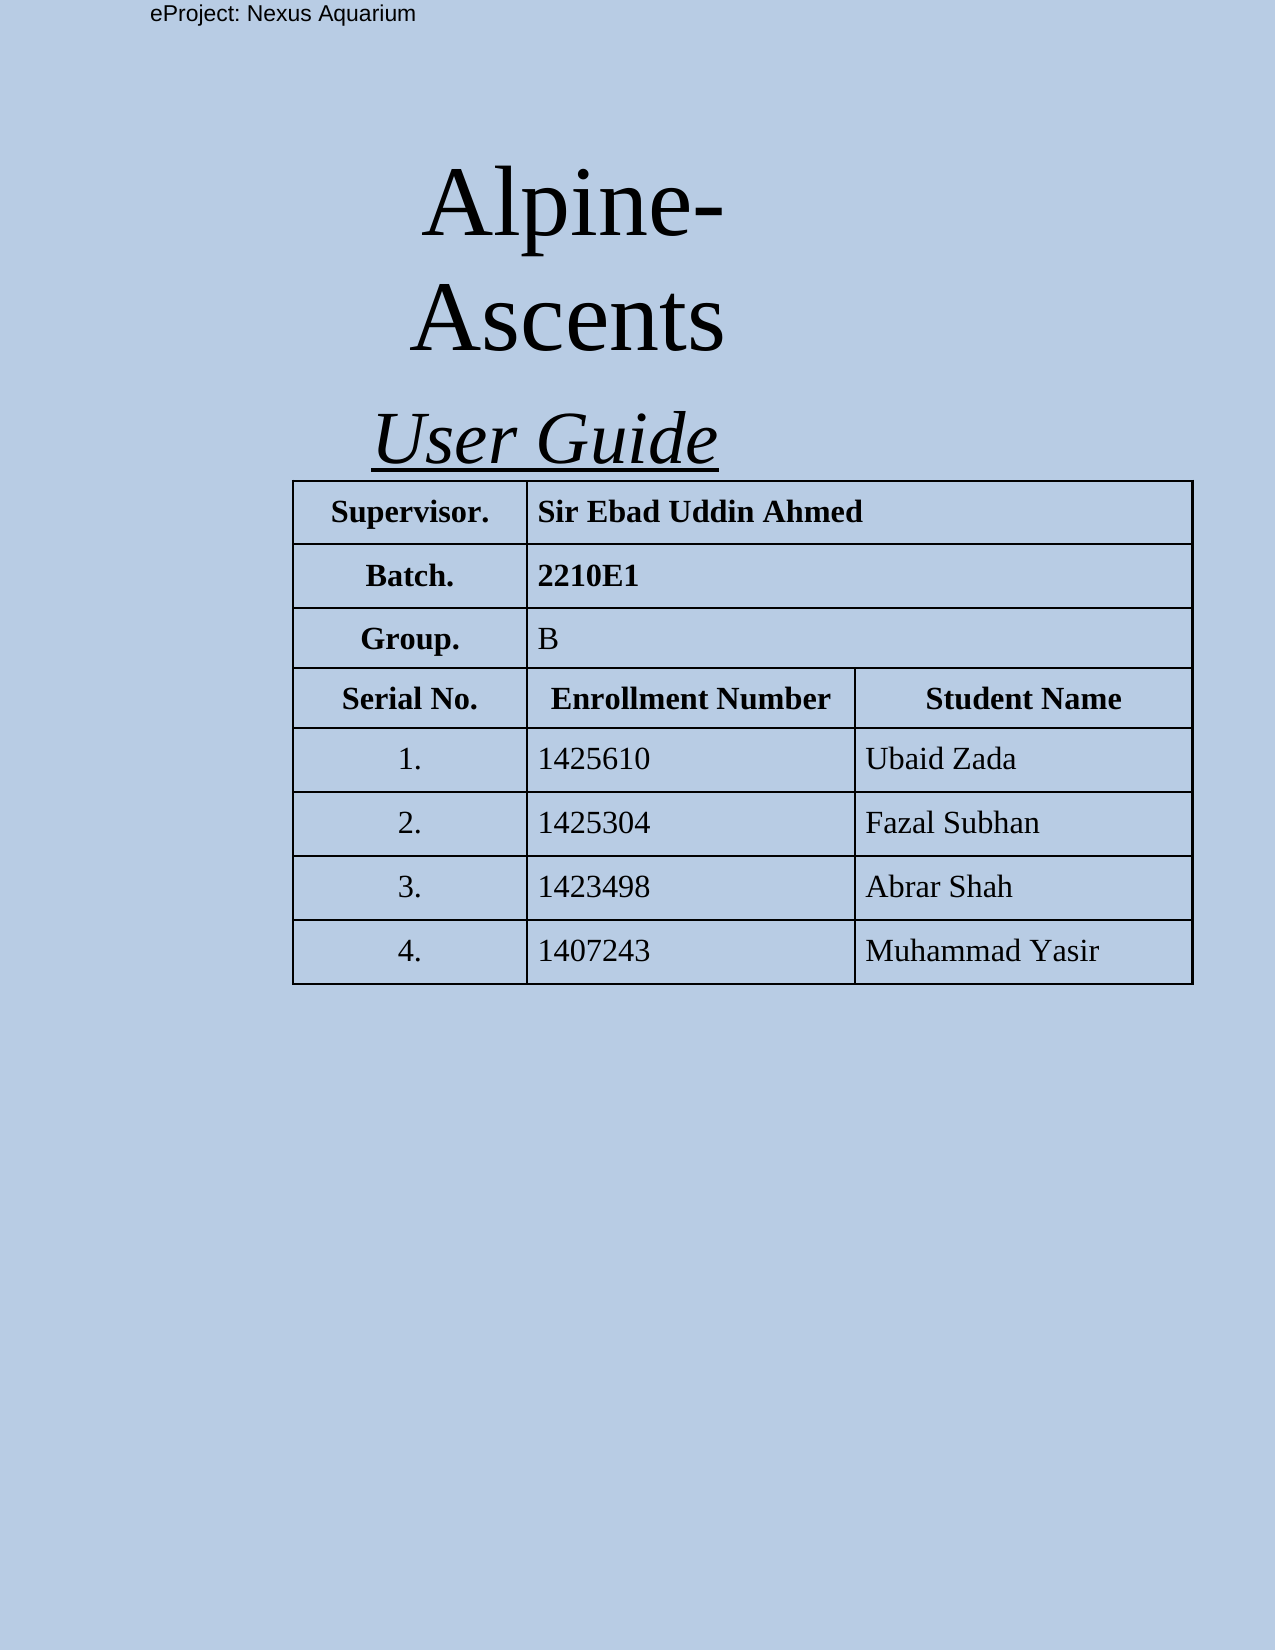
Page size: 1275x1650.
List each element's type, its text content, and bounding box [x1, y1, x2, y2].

table_cell Ubaid Zada [856, 729, 1191, 791]
table_cell 2210E1 [528, 545, 1191, 607]
table_cell 1423498 [528, 857, 854, 919]
table_cell Muhammad Yasir [856, 921, 1191, 983]
table_cell Serial No. [294, 669, 526, 727]
table_header Sir Ebad Uddin Ahmed [528, 482, 1191, 543]
table_header Supervisor. [294, 482, 526, 543]
table_cell 2. [294, 793, 526, 855]
text Alpine-Ascents [150, 142, 726, 372]
table_cell 1425610 [528, 729, 854, 791]
table_cell Batch. [294, 545, 526, 607]
table_cell Group. [294, 609, 526, 667]
table_cell 3. [294, 857, 526, 919]
table_cell B [528, 609, 1191, 667]
table_cell Abrar Shah [856, 857, 1191, 919]
table_cell 4. [294, 921, 526, 983]
text User Guide [150, 393, 726, 479]
table_cell Fazal Subhan [856, 793, 1191, 855]
table_cell Student Name [856, 669, 1191, 727]
table_cell 1407243 [528, 921, 854, 983]
table_cell Enrollment Number [528, 669, 854, 727]
table_cell 1. [294, 729, 526, 791]
table_cell 1425304 [528, 793, 854, 855]
